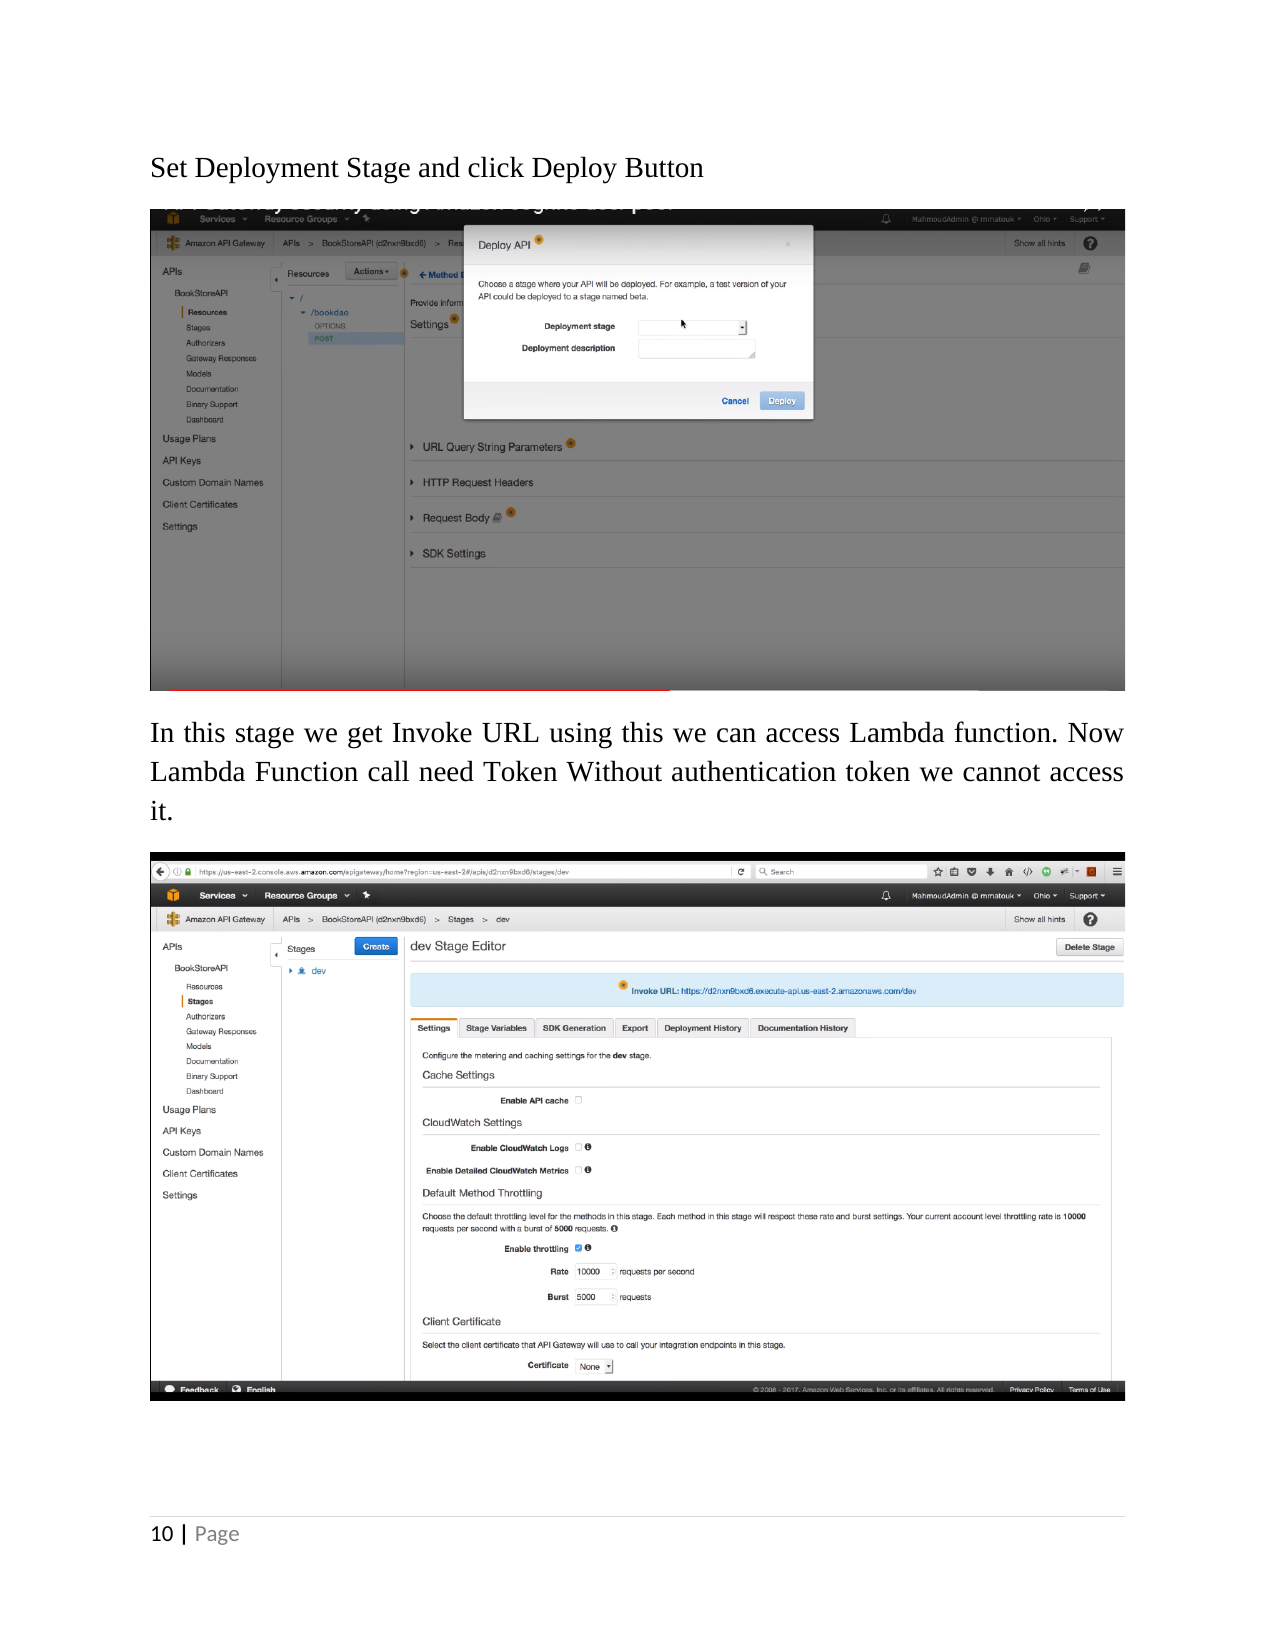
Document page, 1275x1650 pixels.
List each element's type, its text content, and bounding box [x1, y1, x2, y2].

text Set Deployment Stage and click Deploy Button [150, 150, 1125, 183]
picture [150, 209, 1125, 691]
text In this stage we get Invoke URL using this we can access Lambda function. Now Lambda Function call need Token Without authentication token we cannot access it. [150, 716, 1125, 826]
picture [150, 852, 1125, 1401]
